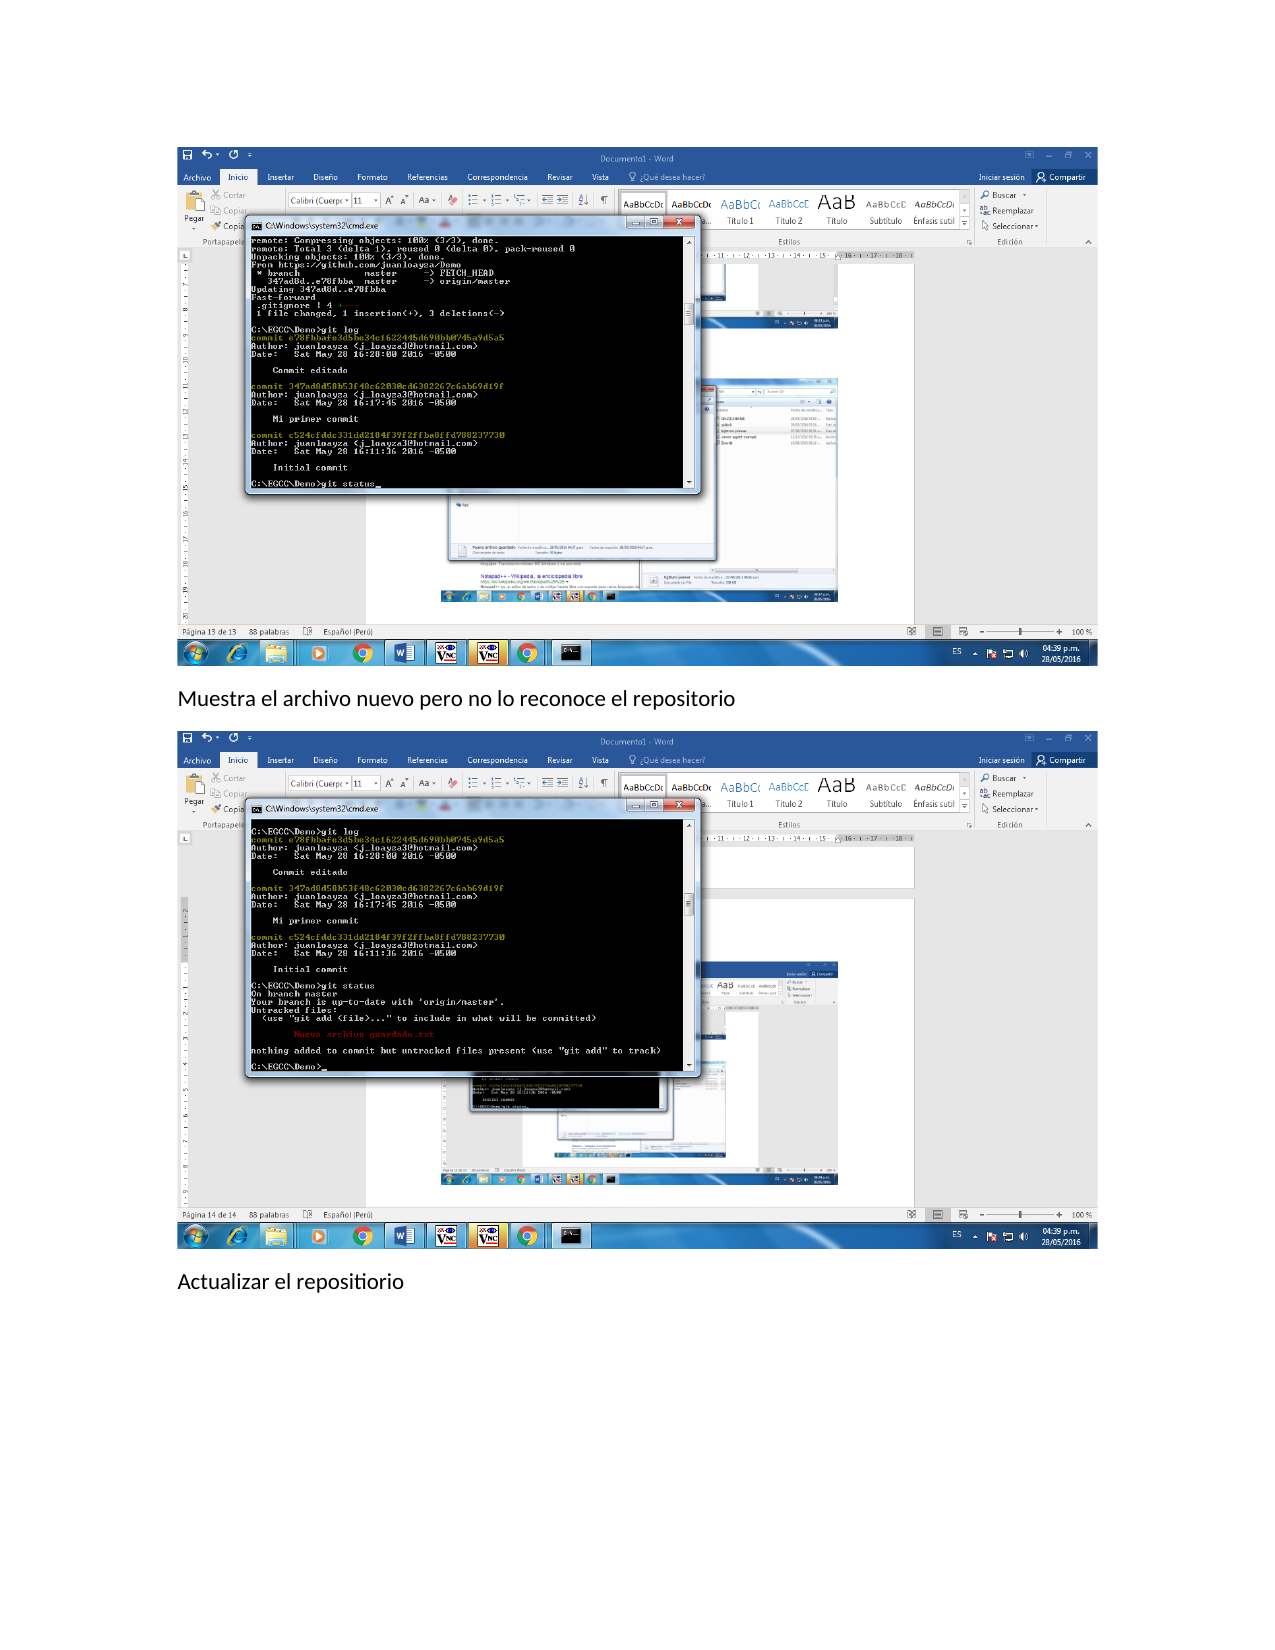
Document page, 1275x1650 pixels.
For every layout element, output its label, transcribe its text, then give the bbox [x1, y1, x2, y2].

text Muestra el archivo nuevo pero no lo reconoce el repositorio [177, 684, 1098, 712]
text Actualizar el repositiorio [177, 1267, 1098, 1295]
picture [177, 147, 1098, 666]
picture [177, 731, 1098, 1249]
